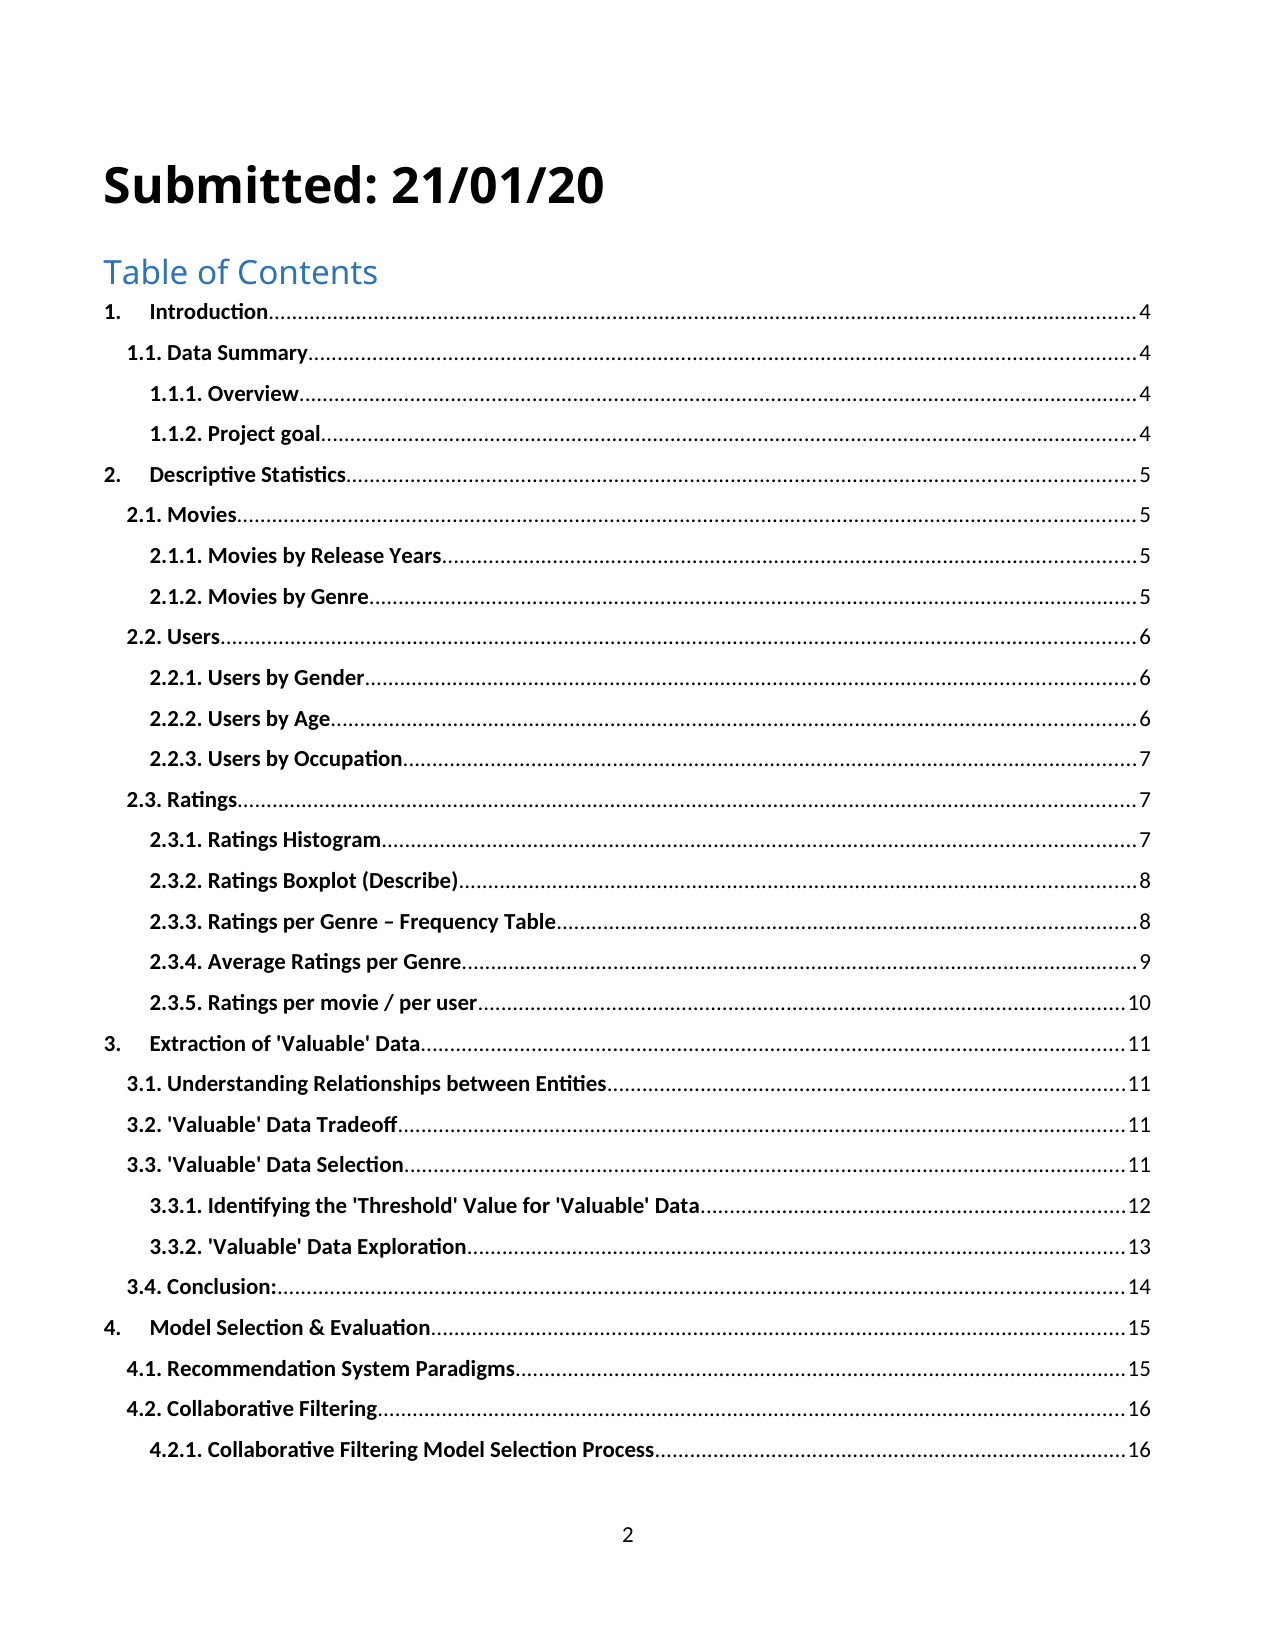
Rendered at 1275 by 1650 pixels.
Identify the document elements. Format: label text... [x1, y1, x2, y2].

text Submitted: 21/01/20 [103, 150, 1152, 218]
